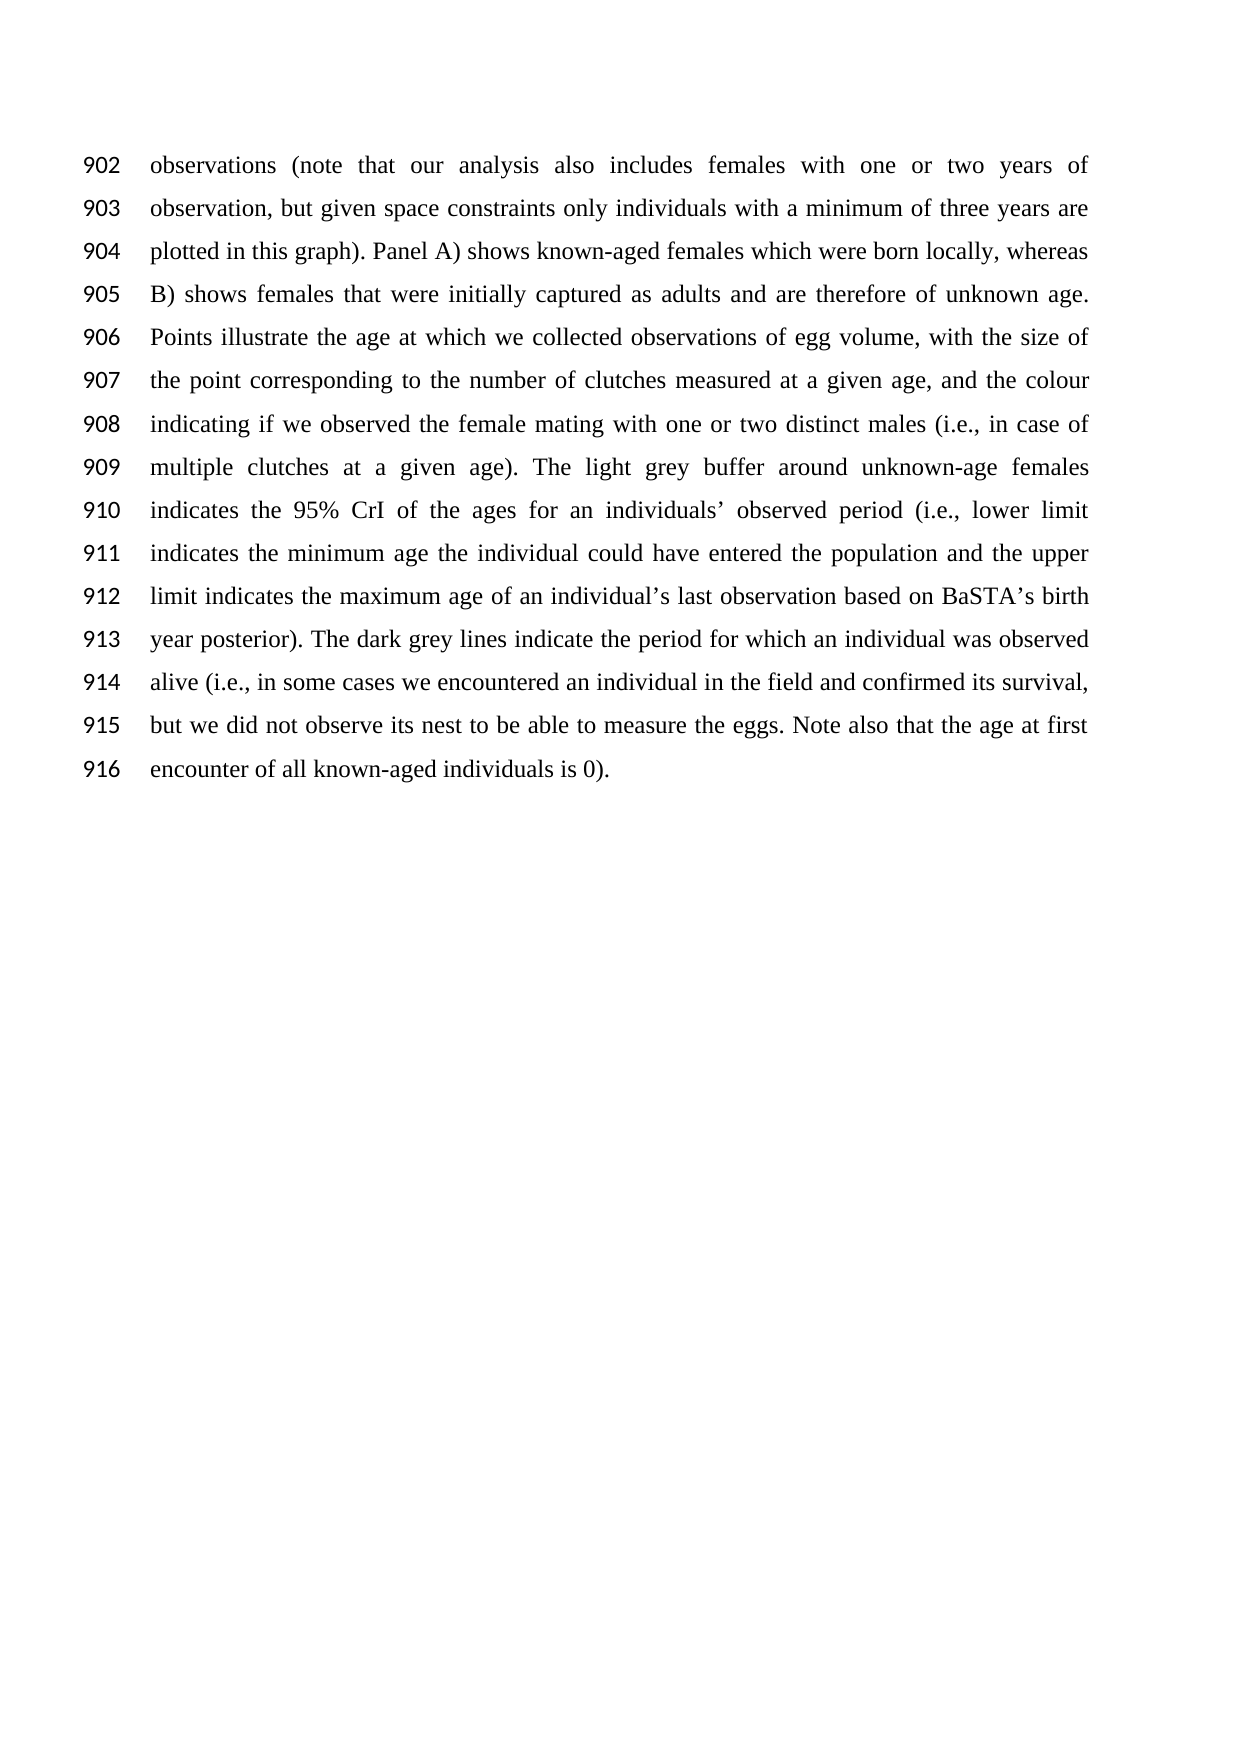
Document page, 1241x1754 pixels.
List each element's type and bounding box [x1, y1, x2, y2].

text [150, 150, 1090, 782]
